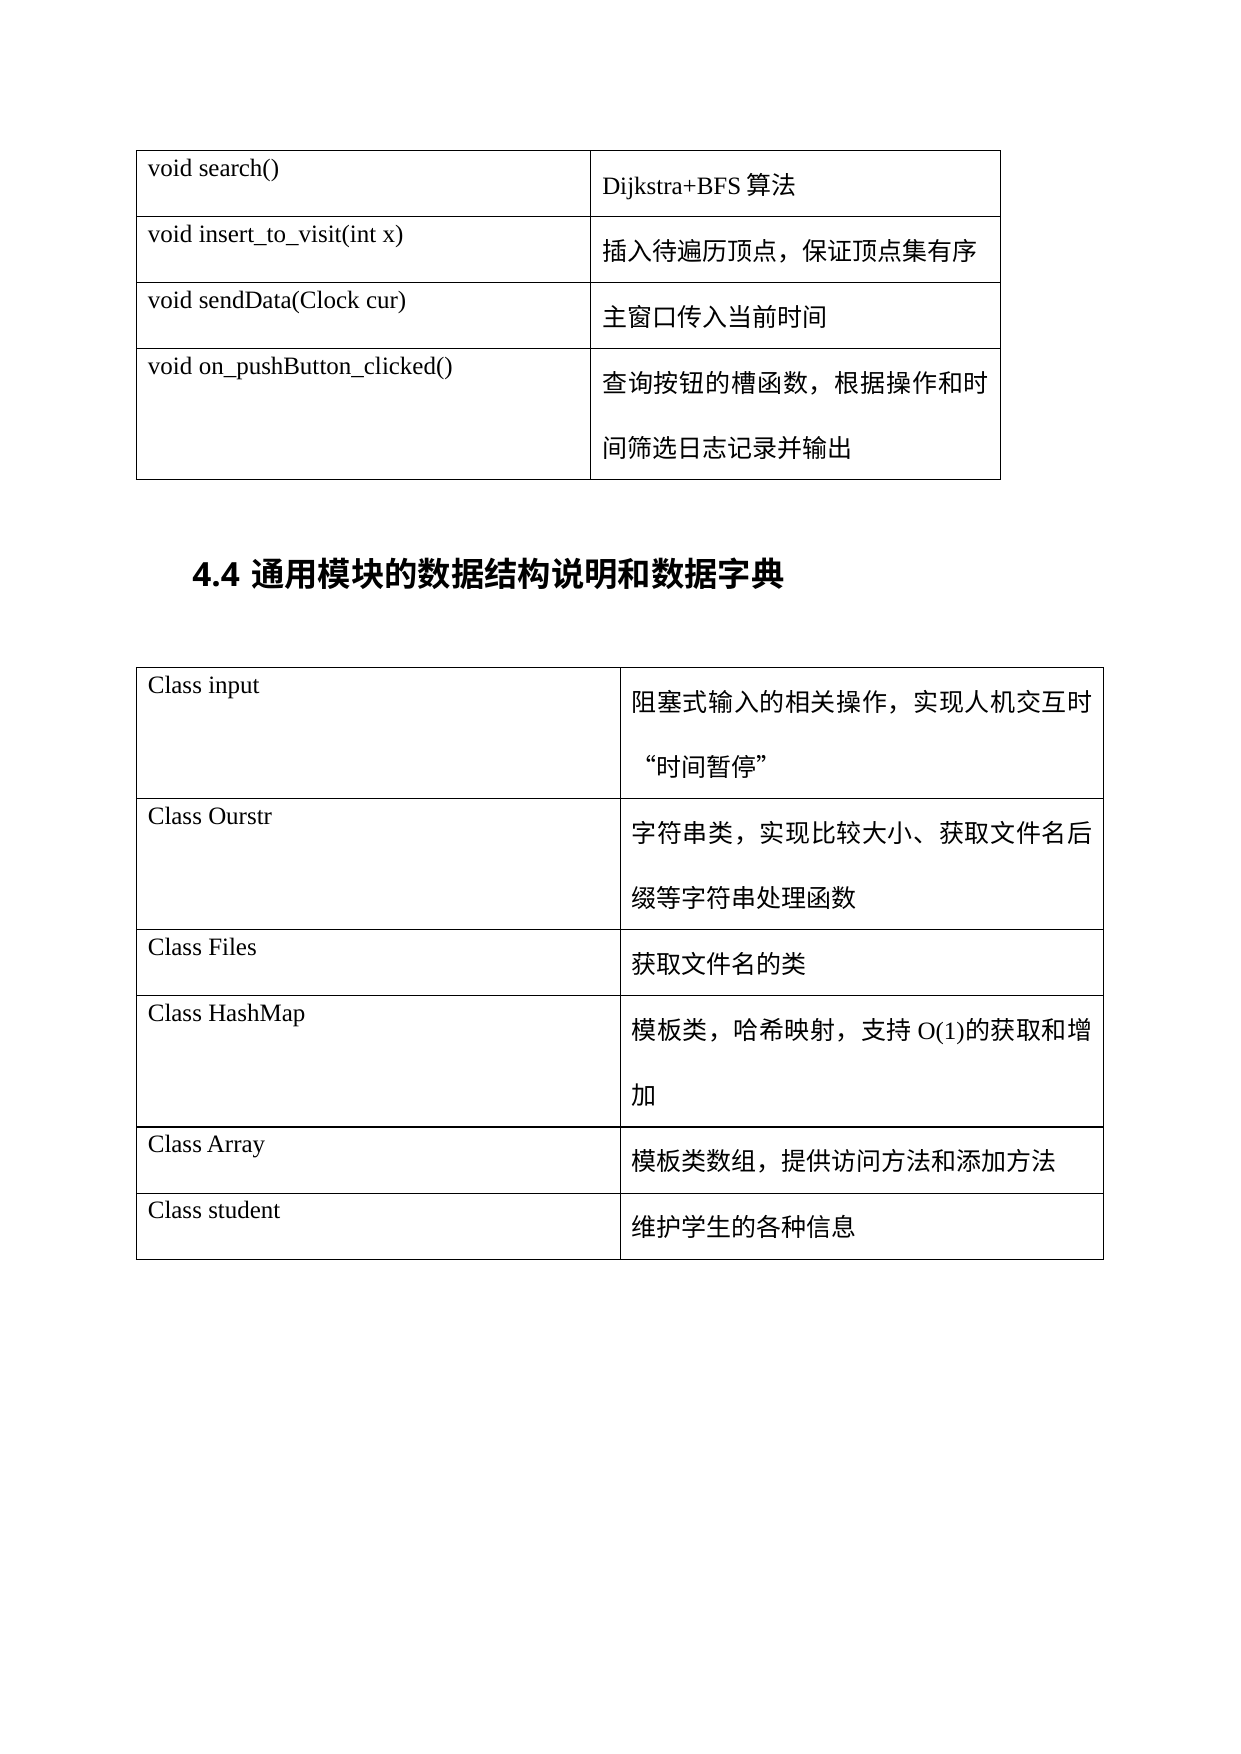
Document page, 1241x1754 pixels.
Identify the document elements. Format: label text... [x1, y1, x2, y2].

table_cell 维护学生的各种信息 [621, 1194, 1103, 1258]
table_cell Class Files [137, 930, 620, 995]
table_cell 获取文件名的类 [621, 930, 1103, 995]
table_cell 查询按钮的槽函数，根据操作和时间筛选日志记录并输出 [591, 349, 1000, 479]
table_cell void insert_to_visit(int x) [137, 217, 590, 282]
table_cell 字符串类，实现比较大小、获取文件名后缀等字符串处理函数 [621, 799, 1103, 929]
table_cell 模板类数组，提供访问方法和添加方法 [621, 1128, 1103, 1192]
table_header 阻塞式输入的相关操作，实现人机交互时“时间暂停” [621, 668, 1103, 798]
table_cell 插入待遍历顶点，保证顶点集有序 [591, 217, 1000, 282]
table_cell Class HashMap [137, 996, 620, 1126]
table_cell 主窗口传入当前时间 [591, 283, 1000, 348]
subtitle 通用模块的数据结构说明和数据字典 [192, 540, 1092, 605]
table_cell void sendData(Clock cur) [137, 283, 590, 348]
table_cell void search() [137, 151, 590, 216]
table_cell Class student [137, 1194, 620, 1258]
table_cell Class Array [137, 1128, 620, 1192]
table_cell void on_pushButton_clicked() [137, 349, 590, 479]
table_cell Dijkstra+BFS算法 [591, 151, 1000, 216]
table_cell Class Ourstr [137, 799, 620, 929]
table_header Class input [137, 668, 620, 798]
table_cell 模板类，哈希映射，支持O(1)的获取和增加 [621, 996, 1103, 1126]
